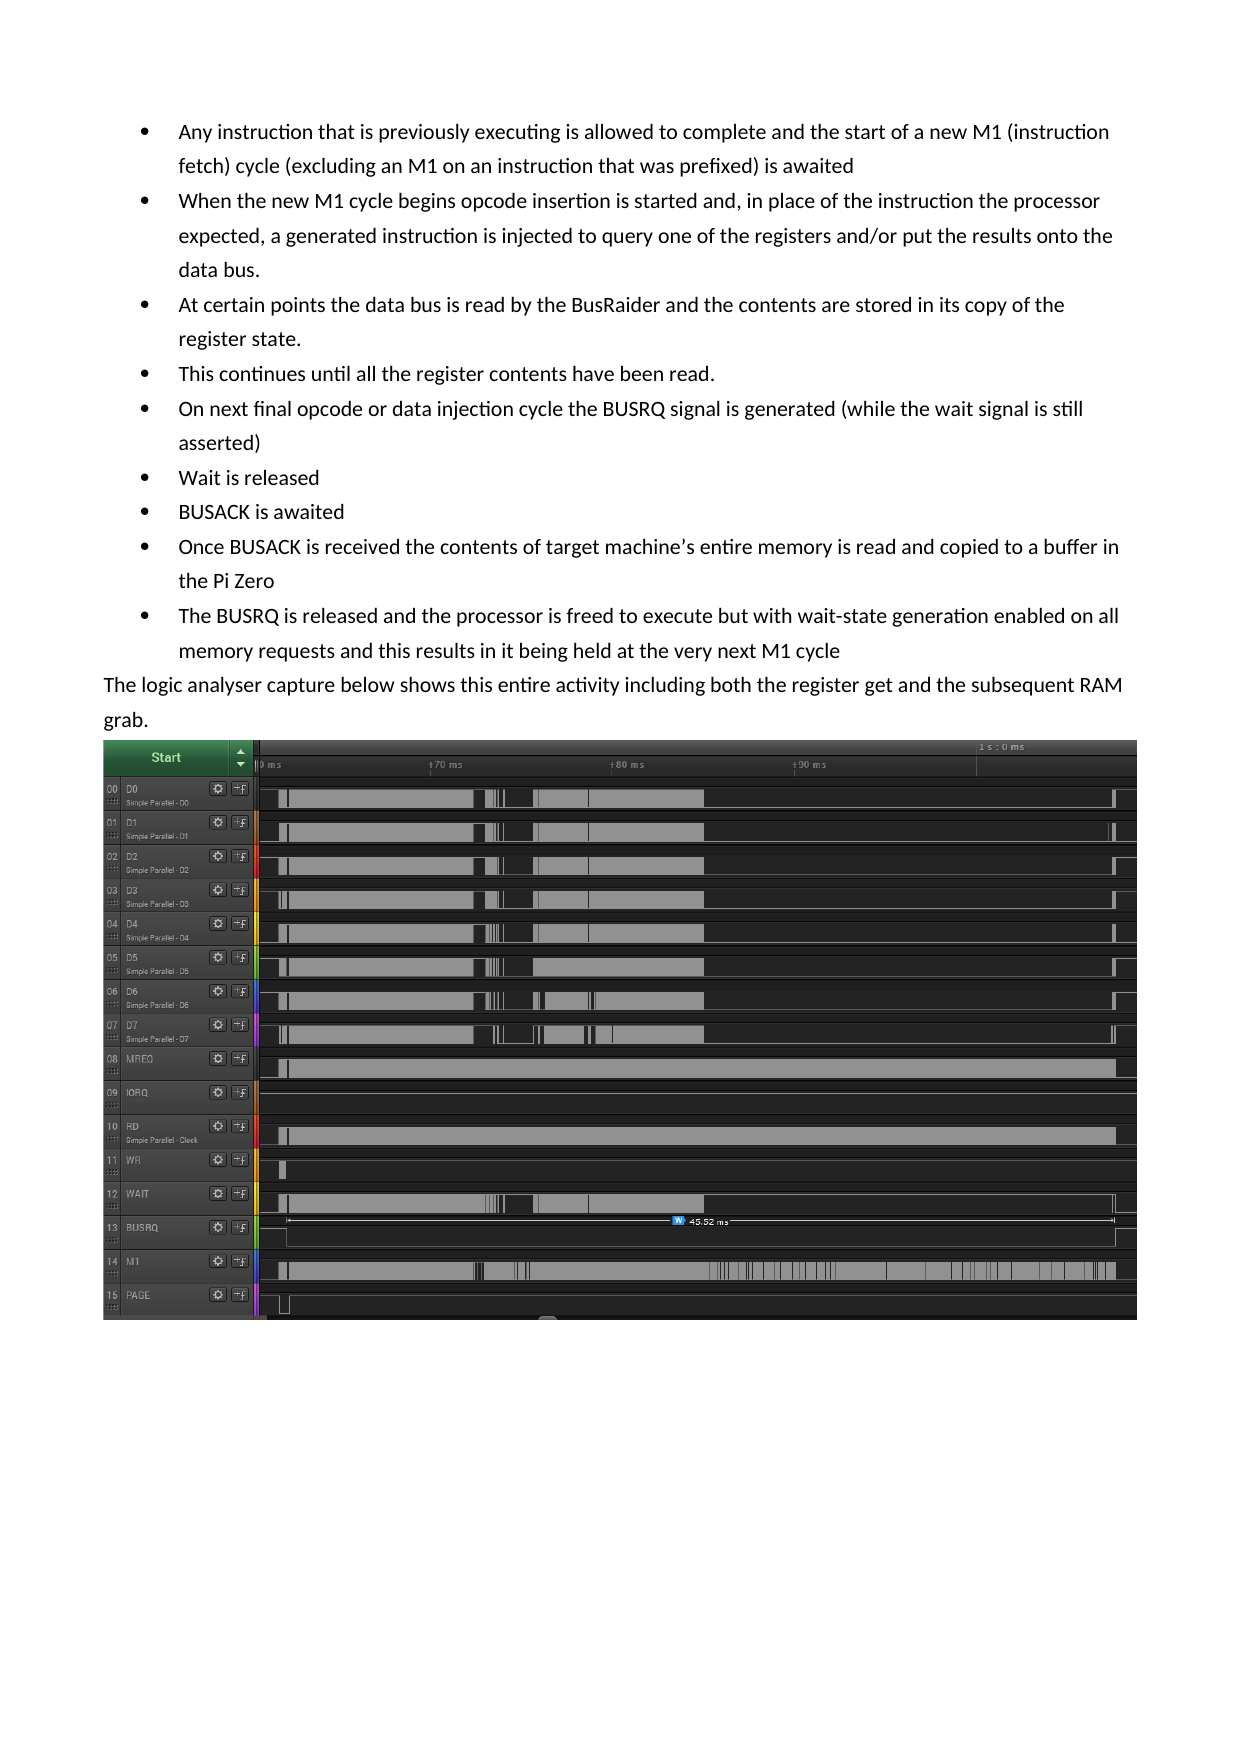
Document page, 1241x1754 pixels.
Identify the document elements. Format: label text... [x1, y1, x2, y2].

list The BUSRQ is released and the processor is freed to execute but with wait-state generation enabled on all memory requests and this results in it being held at the very next M1 cycle [141, 602, 1137, 663]
list BUSACK is awaited [141, 498, 1137, 525]
list When the new M1 cycle begins opcode insertion is started and, in place of the instruction the processor expected, a generated instruction is injected to query one of the registers and/or put the results onto the data bus. [141, 187, 1137, 283]
list On next final opcode or data injection cycle the BUSRQ signal is generated (while the wait signal is still asserted) [141, 395, 1137, 456]
list At certain points the data bus is read by the BusRaider and the contents are stored in its copy of the register state. [141, 291, 1137, 352]
text The logic analyser capture below shows this entire activity including both the register get and the subsequent RAM grab. [103, 671, 1137, 733]
list This continues until all the register contents have been read. [141, 360, 1137, 387]
list Once BUSACK is received the contents of target machine’s entire memory is read and copied to a buffer in the Pi Zero [141, 533, 1137, 594]
list Any instruction that is previously executing is allowed to complete and the start of a new M1 (instruction fetch) cycle (excluding an M1 on an instruction that was prefixed) is awaited [141, 118, 1137, 179]
list Wait is released [141, 464, 1137, 491]
picture [103, 740, 1137, 1320]
